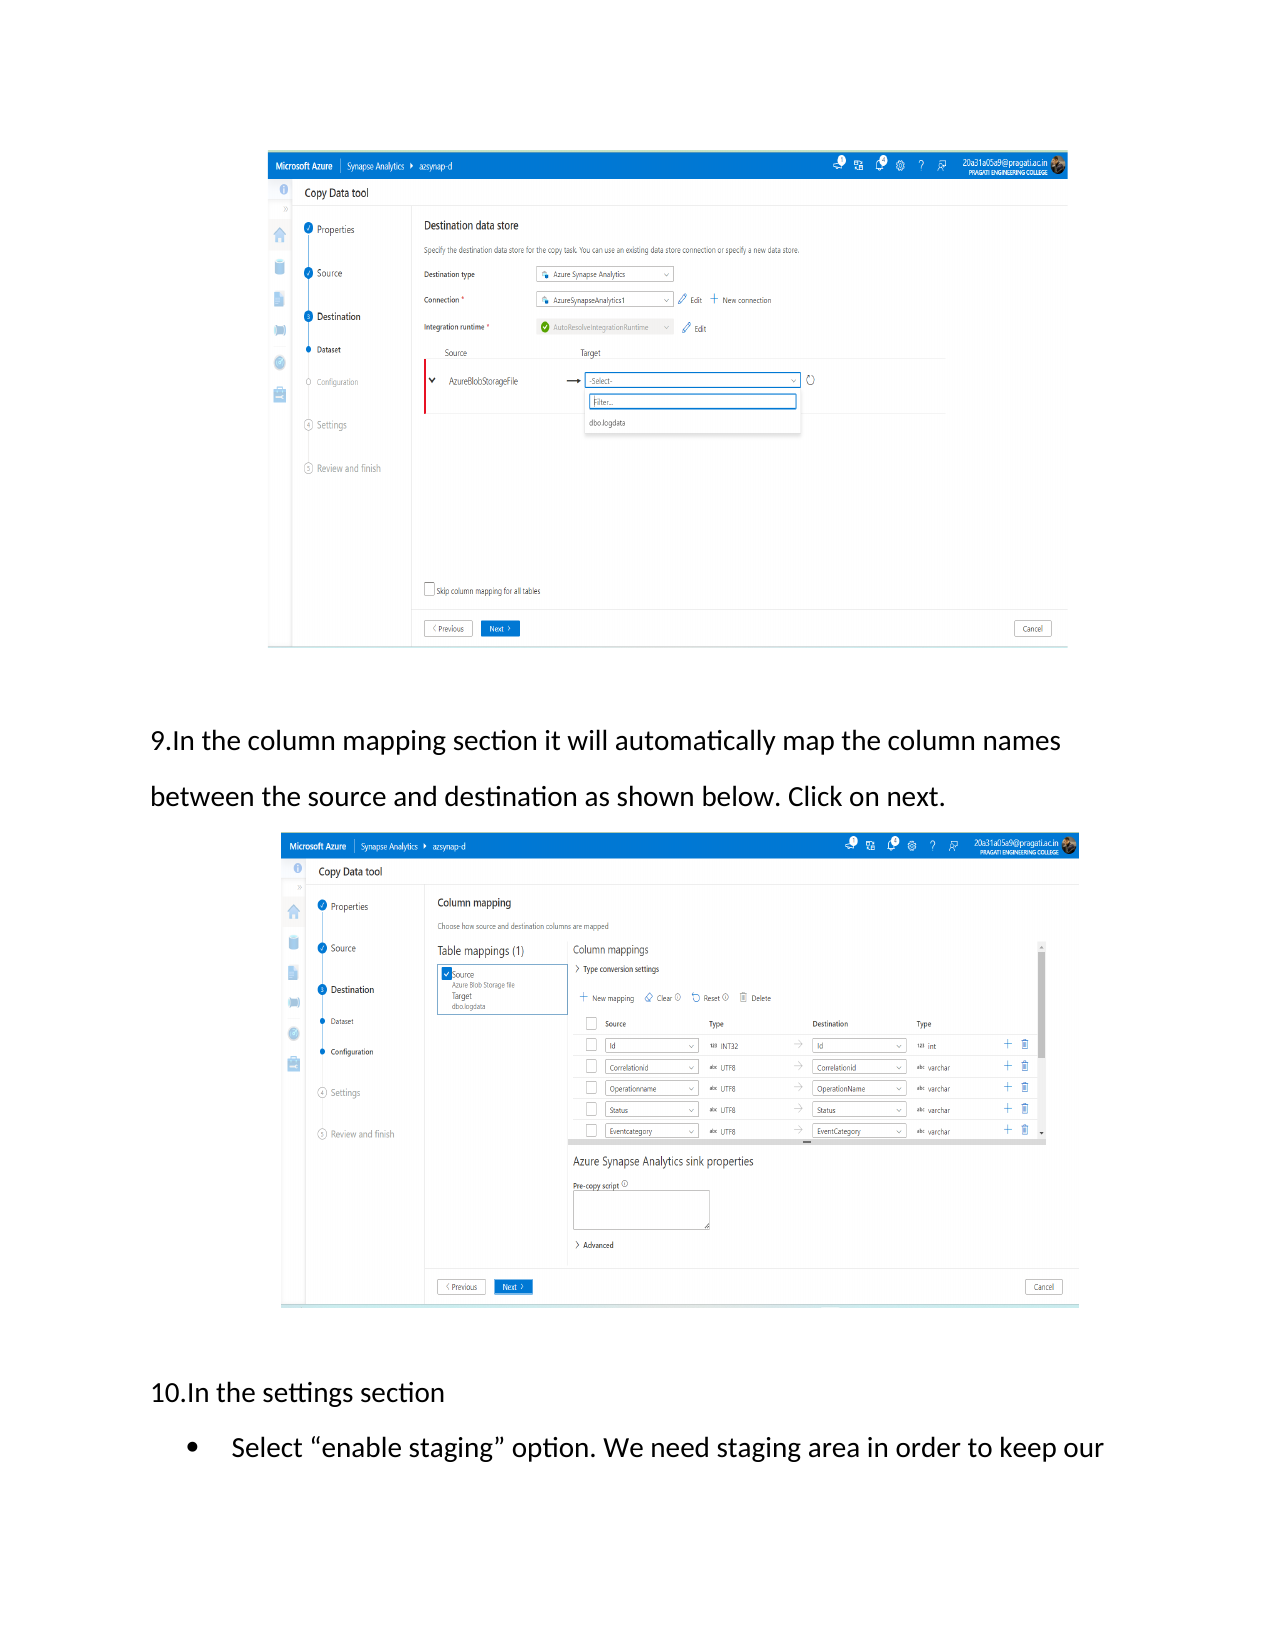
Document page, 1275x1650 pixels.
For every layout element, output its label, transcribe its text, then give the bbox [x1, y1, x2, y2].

text 10.In the settings section [150, 1374, 1125, 1410]
text 9.In the column mapping section it will automatically map the column names [150, 722, 1125, 758]
text between the source and destination as shown below. Click on next. [150, 778, 1125, 813]
list Select “enable staging” option. We need staging area in order to keep our [187, 1429, 1125, 1465]
